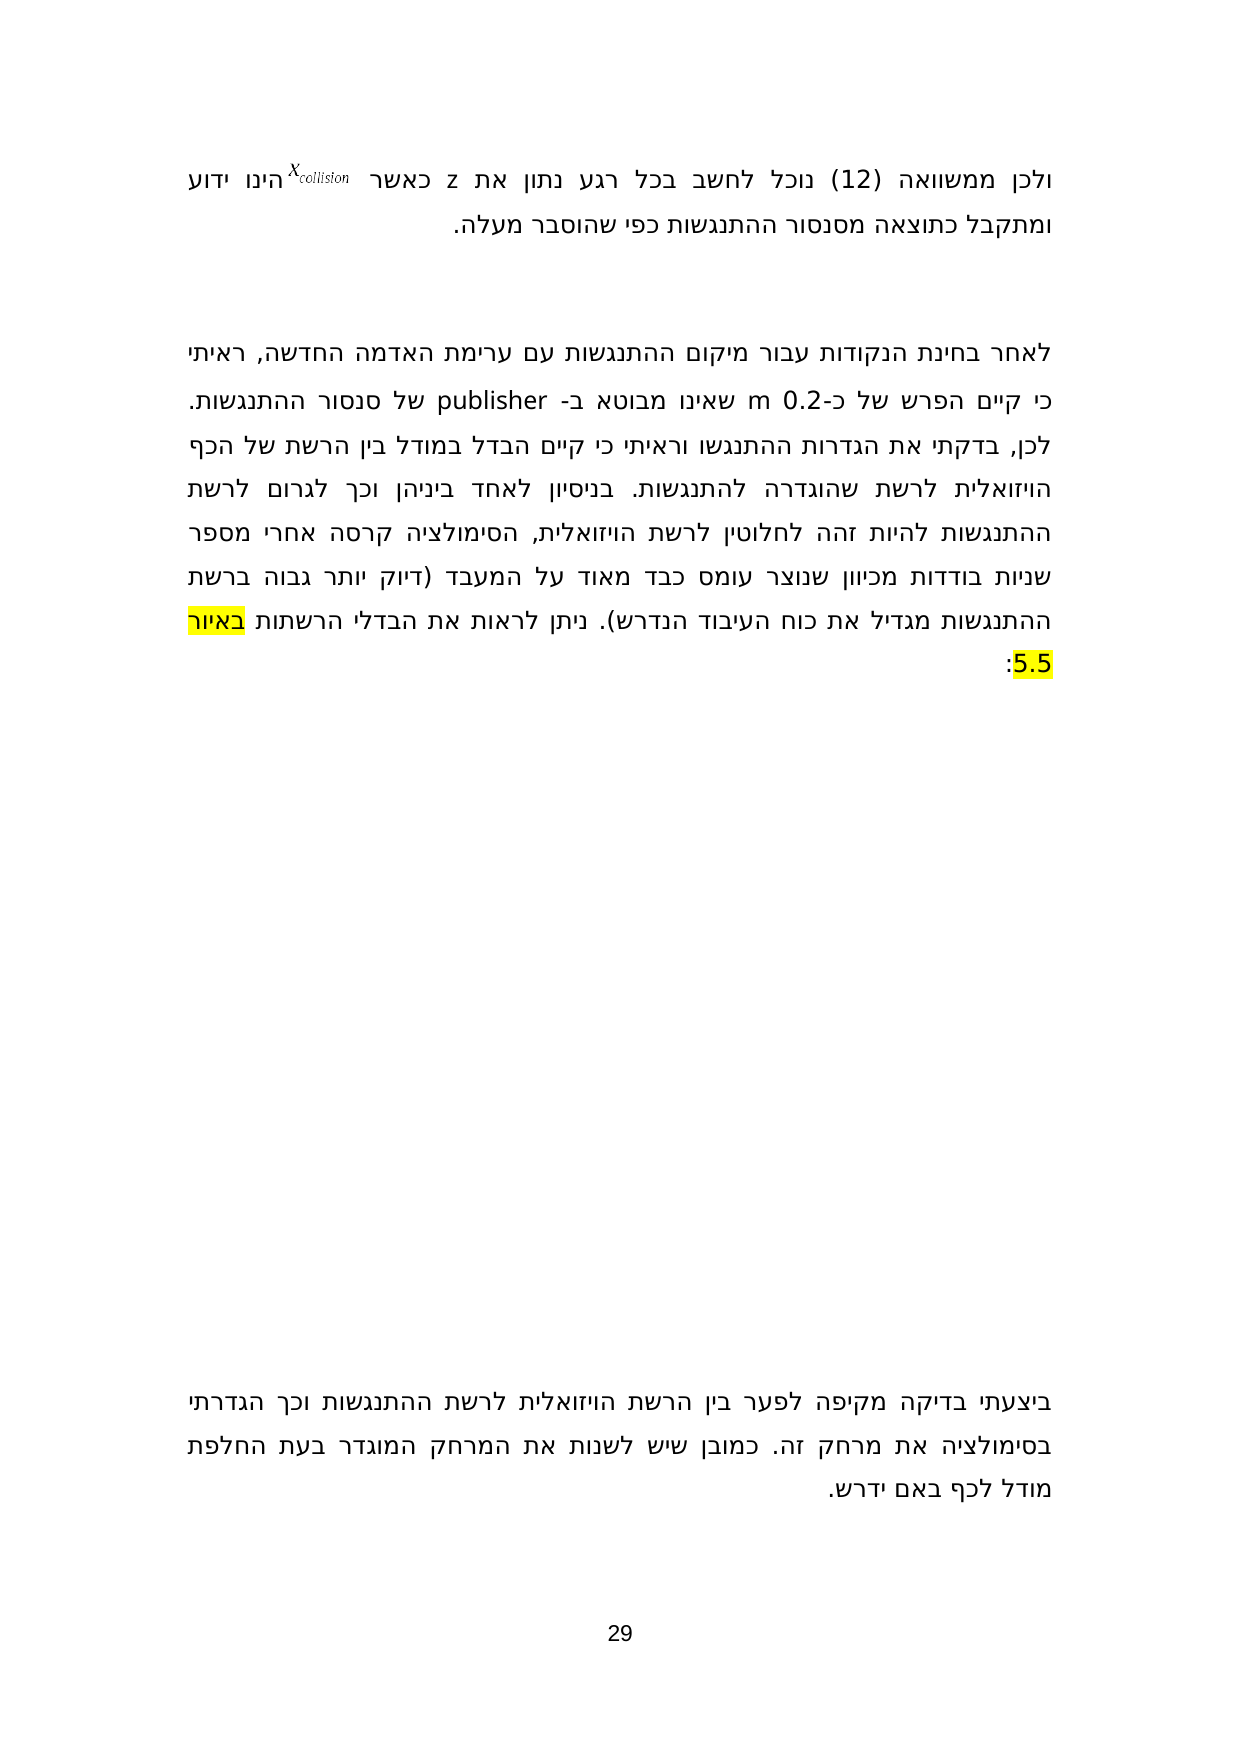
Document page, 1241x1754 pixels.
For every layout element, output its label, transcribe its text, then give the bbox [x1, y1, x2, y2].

text ולכן ממשוואה (12) נוכל לחשב בכל רגע נתון את z כאשר הינו ידוע ומתקבל כתוצאה מסנסור ההתנגשות כפי שהוסבר מעלה. [187, 150, 1053, 239]
text לאחר בחינת הנקודות עבור מיקום ההתנגשות עם ערימת האדמה החדשה, ראיתי כי קיים הפרש של כ-0.2 m שאינו מבוטא ב- publisher של סנסור ההתנגשות. לכן, בדקתי את הגדרות ההתנגשו וראיתי כי קיים הבדל במודל בין הרשת של הכף הויזואלית לרשת שהוגדרה להתנגשות. בניסיון לאחד ביניהן וכך לגרום לרשת ההתנגשות להיות זהה לחלוטין לרשת הויזואלית, הסימולציה קרסה אחרי מספר שניות בודדות מכיוון שנוצר עומס כבד מאוד על המעבד (דיוק יותר גבוה ברשת ההתנגשות מגדיל את כוח העיבוד הנדרש). ניתן לראות את הבדלי הרשתות באיור 5.5: [187, 338, 1053, 679]
text ביצעתי בדיקה מקיפה לפער בין הרשת הויזואלית לרשת ההתנגשות וכך הגדרתי בסימולציה את מרחק זה. כמובן שיש לשנות את המרחק המוגדר בעת החלפת מודל לכף באם ידרש. [187, 1387, 1053, 1504]
